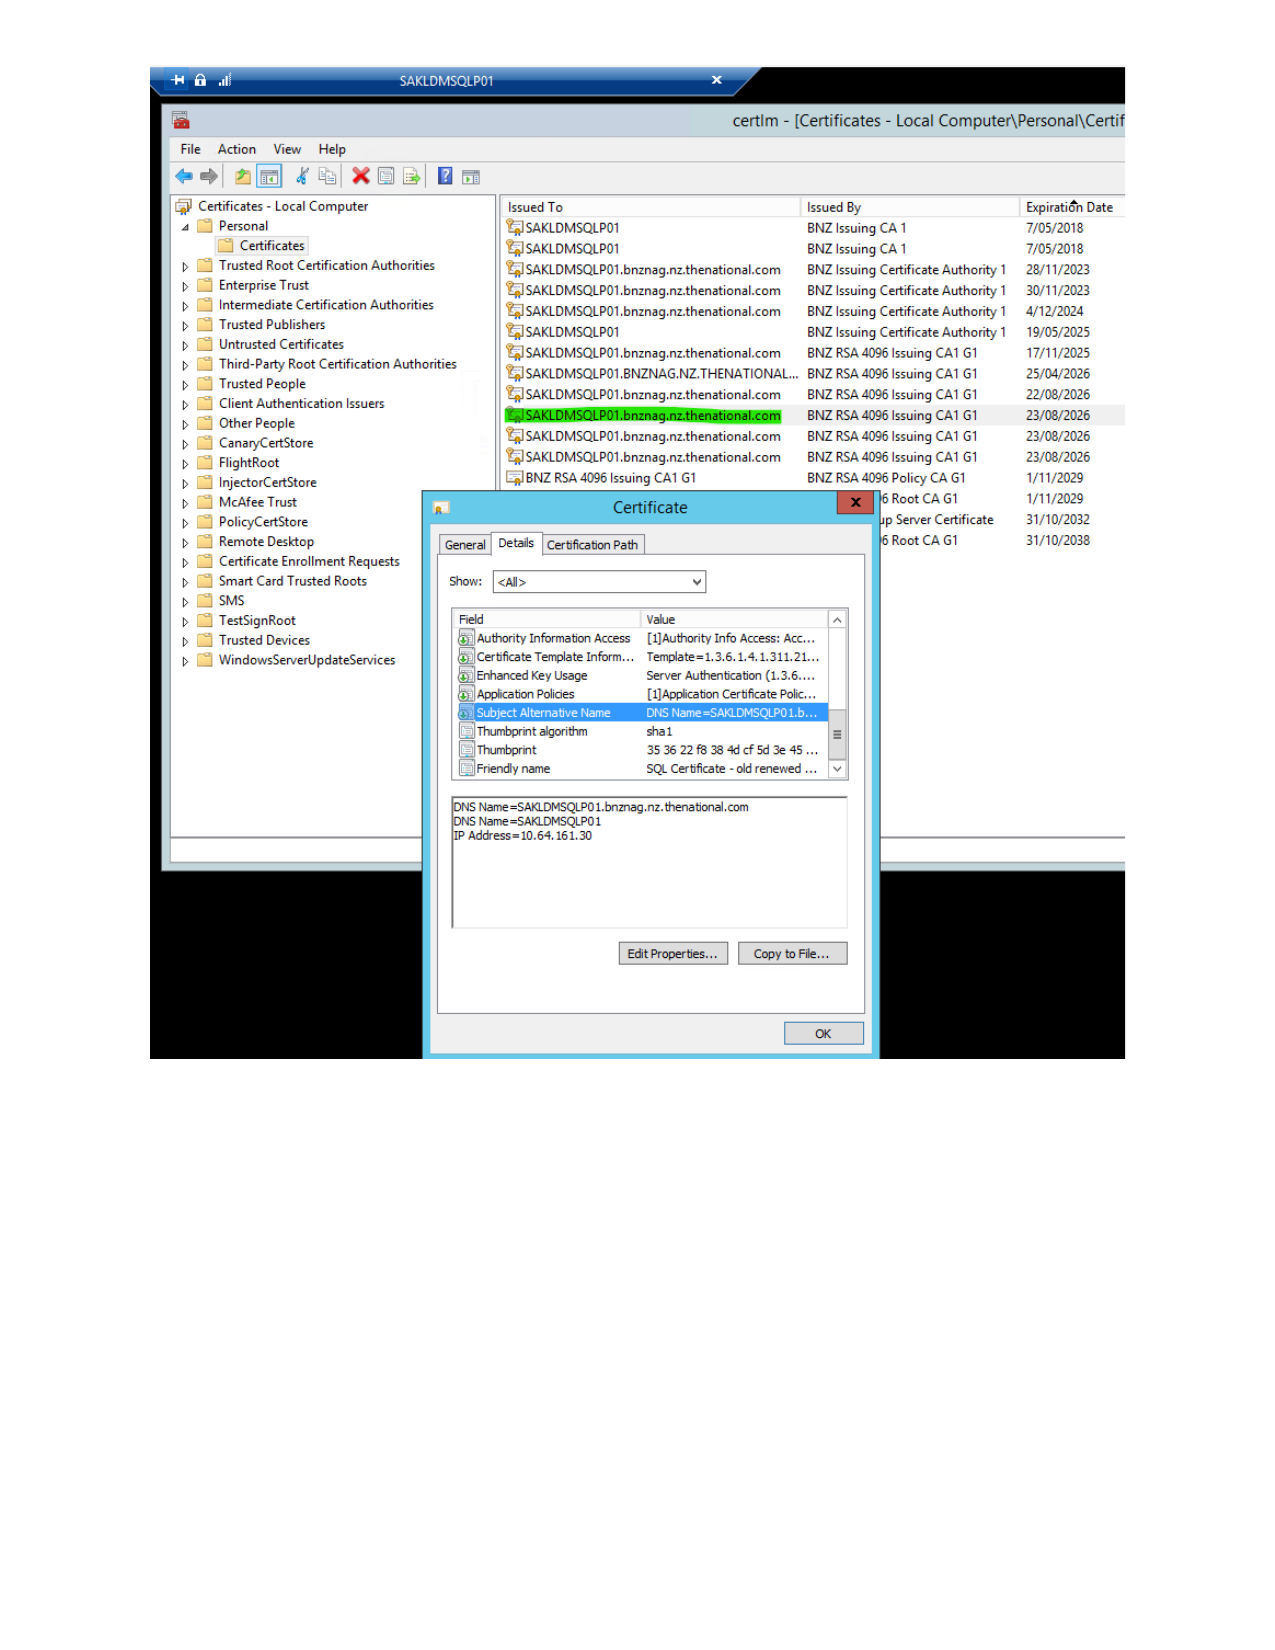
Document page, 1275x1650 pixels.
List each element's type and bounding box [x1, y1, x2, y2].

picture [150, 65, 1125, 1059]
